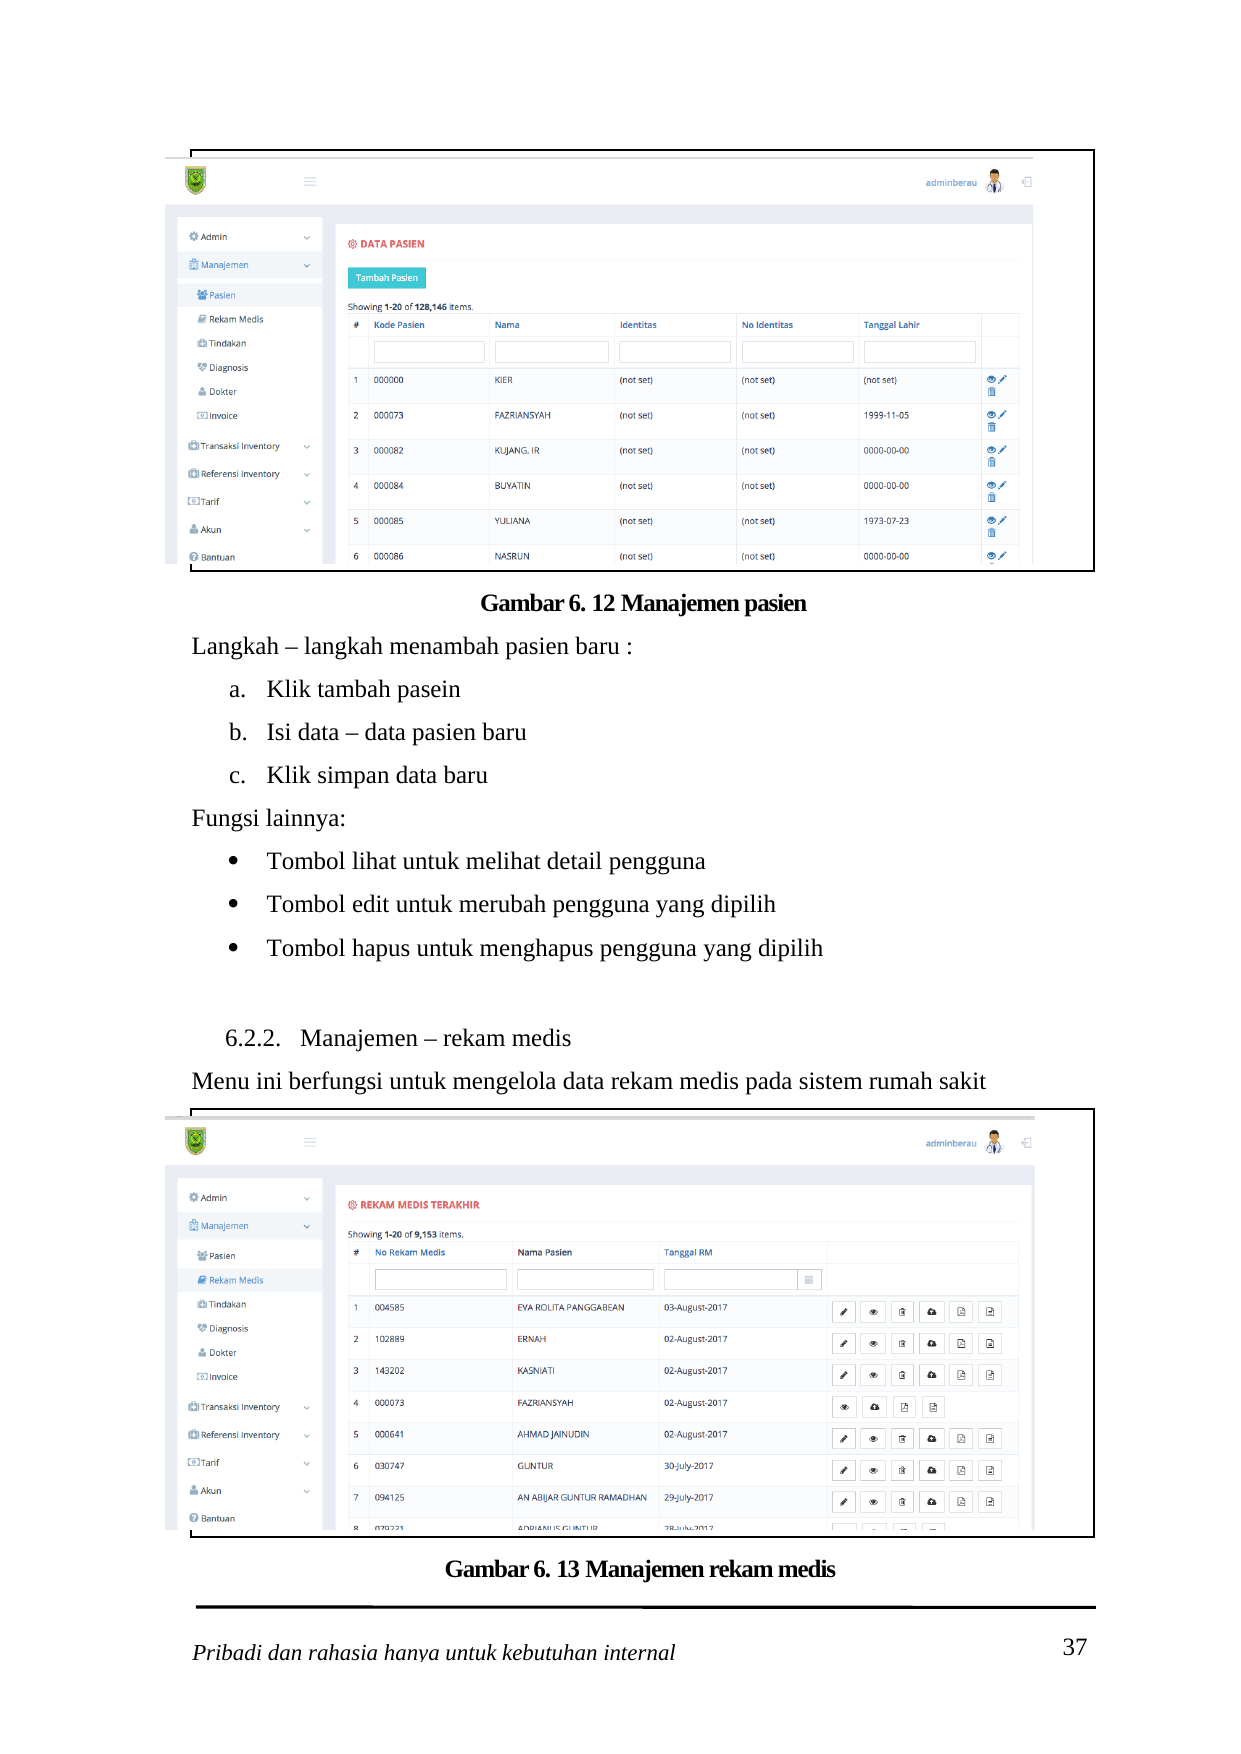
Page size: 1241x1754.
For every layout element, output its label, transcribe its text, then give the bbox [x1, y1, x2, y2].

list Isi data – data pasien baru [229, 717, 1090, 746]
list Klik tambah pasein [229, 674, 1090, 703]
text Fungsi lainnya: [191, 803, 1090, 832]
list Klik simpan data baru [229, 760, 1090, 789]
subtitle Manajemen – rekam medis [225, 1023, 1090, 1052]
list Tombol hapus untuk menghapus pengguna yang dipilih [229, 933, 1090, 961]
list Tombol lihat untuk melihat detail pengguna [229, 846, 1090, 875]
picture [165, 157, 1033, 564]
text Menu ini berfungsi untuk mengelola data rekam medis pada sistem rumah sakit [191, 1066, 1090, 1095]
picture [165, 1116, 1035, 1530]
list Tombol edit untuk merubah pengguna yang dipilih [229, 889, 1090, 918]
text Langkah – langkah menambah pasien baru : [191, 631, 1090, 659]
